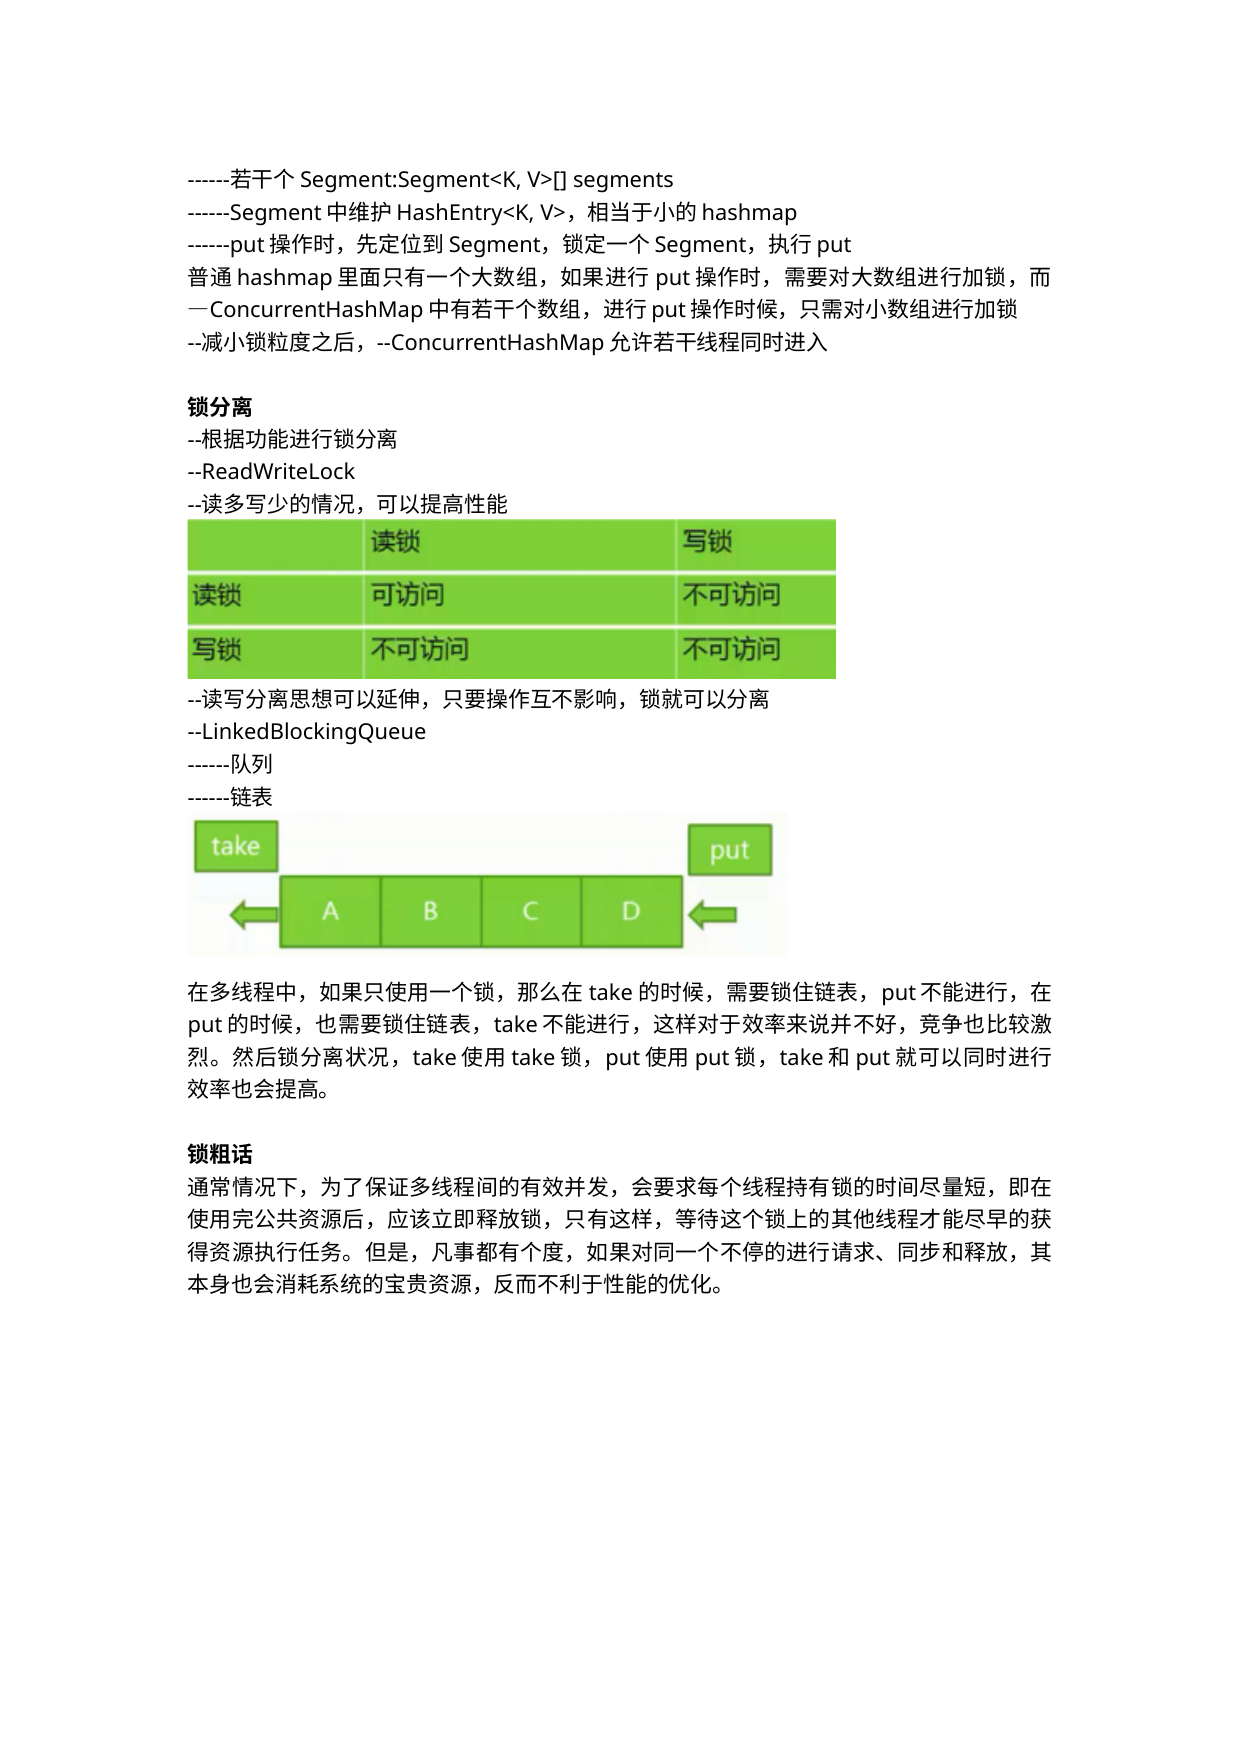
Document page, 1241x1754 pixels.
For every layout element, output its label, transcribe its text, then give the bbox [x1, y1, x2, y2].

text --减小锁粒度之后，--ConcurrentHashMap允许若干线程同时进入 [187, 324, 1053, 357]
text --根据功能进行锁分离 [187, 422, 1053, 454]
picture [187, 812, 788, 956]
text --读多写少的情况，可以提高性能 [187, 487, 1053, 519]
text 普通hashmap里面只有一个大数组，如果进行put操作时，需要对大数组进行加锁，而—ConcurrentHashMap中有若干个数组，进行put操作时候，只需对小数组进行加锁 [187, 259, 1053, 324]
text ------队列 [187, 747, 1053, 779]
picture [187, 519, 836, 679]
text 在多线程中，如果只使用一个锁，那么在take 的时候，需要锁住链表，put不能进行，在put的时候，也需要锁住链表，take不能进行，这样对于效率来说并不好，竞争也比较激烈。然后锁分离状况，take使用take锁，put使用put锁，take和put就可以同时进行，效率也会提高。 [187, 974, 1053, 1104]
text --ReadWriteLock [187, 454, 1053, 487]
text ------若干个Segment:Segment<K, V>[] segments [187, 162, 1053, 194]
text ------Segment中维护HashEntry<K, V>，相当于小的hashmap [187, 194, 1053, 227]
text --读写分离思想可以延伸，只要操作互不影响，锁就可以分离 [187, 682, 1053, 714]
text ------put操作时，先定位到Segment，锁定一个Segment，执行put [187, 227, 1053, 259]
text ------链表 [187, 779, 1053, 812]
text 锁粗话 [187, 1137, 1053, 1169]
text 锁分离 [187, 389, 1053, 422]
text 通常情况下，为了保证多线程间的有效并发，会要求每个线程持有锁的时间尽量短，即在使用完公共资源后，应该立即释放锁，只有这样，等待这个锁上的其他线程才能尽早的获得资源执行任务。但是，凡事都有个度，如果对同一个不停的进行请求、同步和释放，其本身也会消耗系统的宝贵资源，反而不利于性能的优化。 [187, 1169, 1053, 1299]
text --LinkedBlockingQueue [187, 714, 1053, 747]
